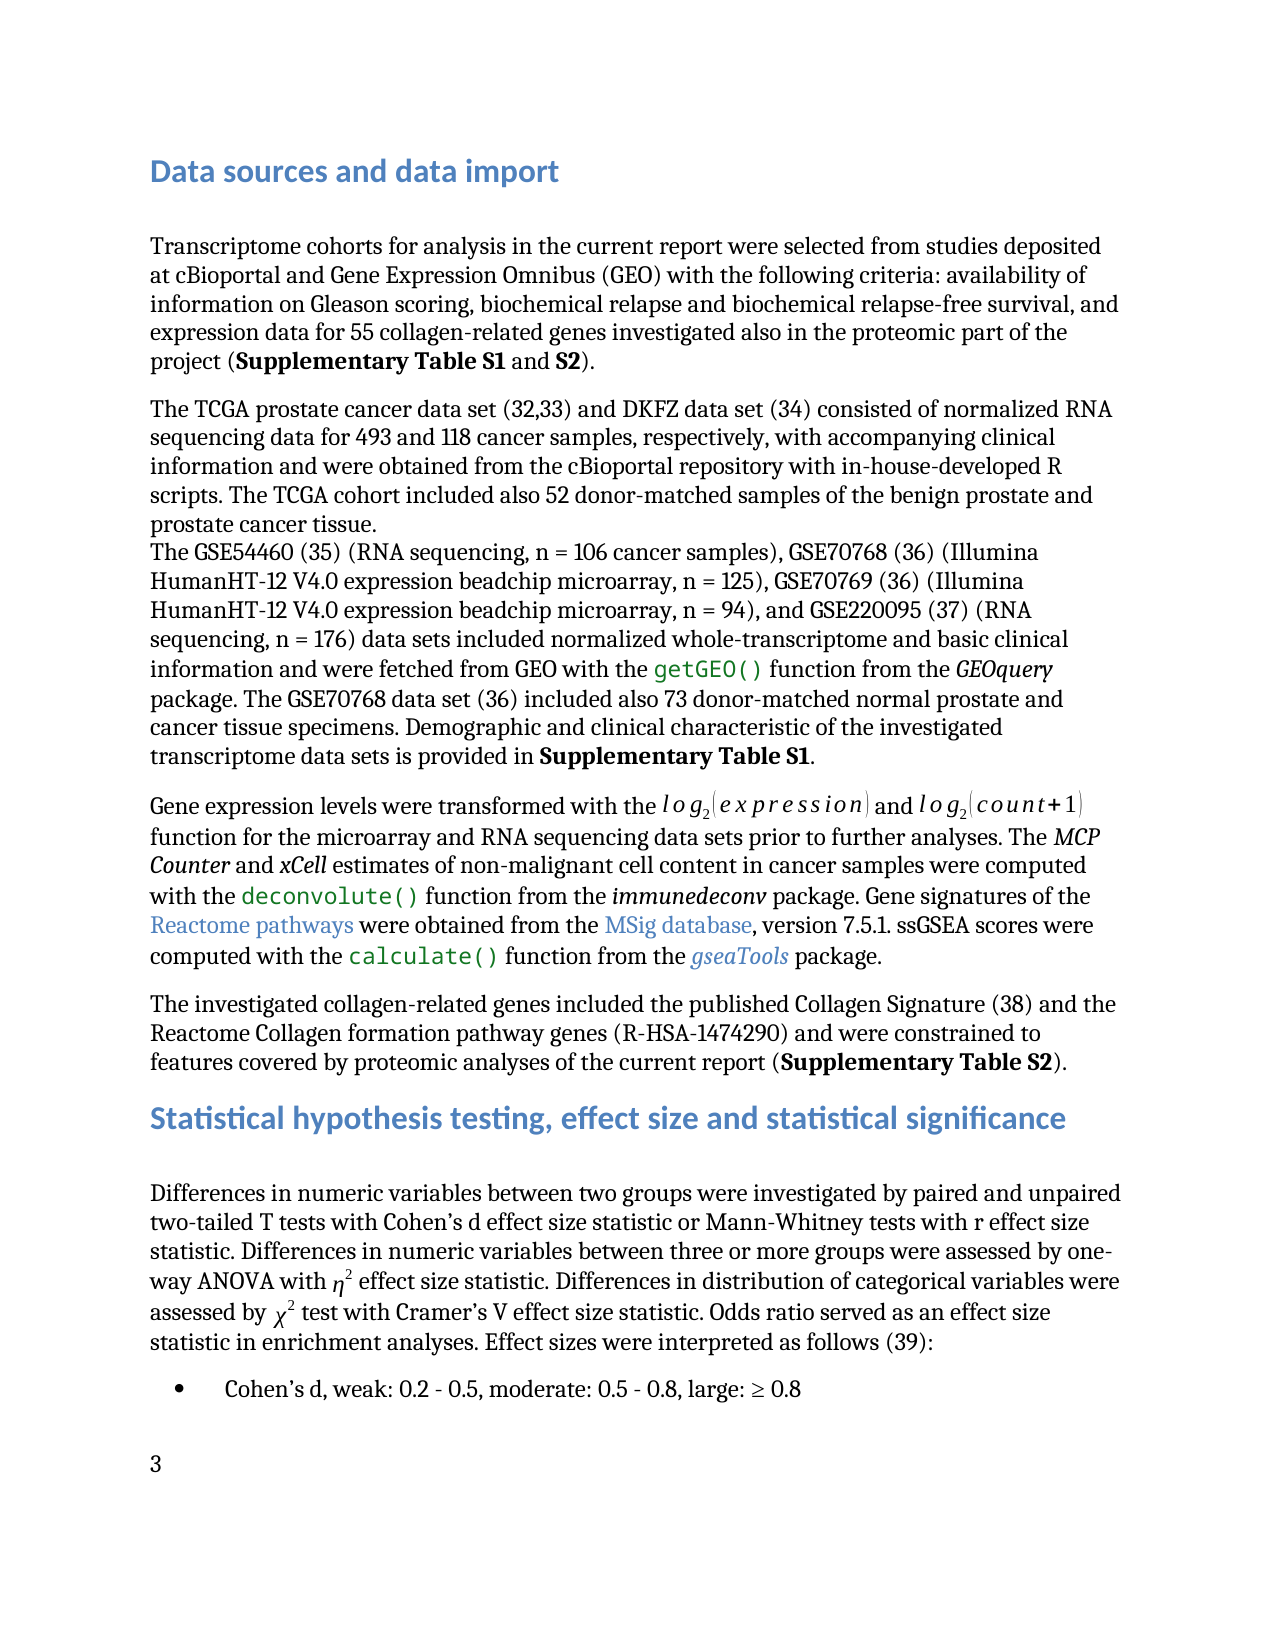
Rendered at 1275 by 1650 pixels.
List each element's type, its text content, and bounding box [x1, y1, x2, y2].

list Cohen’s d, weak: 0.2 - 0.5, moderate: 0.5 - 0.8, large: 0.8 [175, 1375, 1125, 1404]
text The TCGA prostate cancer data set (32,33) and DKFZ data set (34) consisted of normalized RNA sequencing data for 493 and 118 cancer samples, respectively, with accompanying clinical information and were obtained from the cBioportal repository with in-house-developed R scripts. The TCGA cohort included also 52 donor-matched samples of the benign prostate and prostate cancer tissue. The GSE54460 (35) (RNA sequencing, n = 106 cancer samples), GSE70768 (36) (Illumina HumanHT-12 V4.0 expression beadchip microarray, n = 125), GSE70769 (36) (Illumina HumanHT-12 V4.0 expression beadchip microarray, n = 94), and GSE220095 (37) (RNA sequencing, n = 176) data sets included normalized whole-transcriptome and basic clinical information and were fetched from GEO with the getGEO() function from the GEOquery package. The GSE70768 data set (36) included also 73 donor-matched normal prostate and cancer tissue specimens. Demographic and clinical characteristic of the investigated transcriptome data sets is provided in Supplementary Table S1. [150, 394, 1125, 771]
text Transcriptome cohorts for analysis in the current report were selected from studies deposited at cBioportal and Gene Expression Omnibus (GEO) with the following criteria: availability of information on Gleason scoring, biochemical relapse and biochemical relapse-free survival, and expression data for 55 collagen-related genes investigated also in the proteomic part of the project (Supplementary Table S1 and S2). [150, 232, 1125, 376]
subtitle Statistical hypothesis testing, effect size and statistical significance [150, 1097, 1125, 1138]
text Gene expression levels were transformed with the and function for the microarray and RNA sequencing data sets prior to further analyses. The MCP Counter and xCell estimates of non-malignant cell content in cancer samples were computed with the deconvolute() function from the immunedeconv package. Gene signatures of the Reactome pathways were obtained from the MSig database, version 7.5.1. ssGSEA scores were computed with the calculate() function from the gseaTools package. [150, 789, 1125, 971]
text The investigated collagen-related genes included the published Collagen Signature (38) and the Reactome Collagen formation pathway genes (R-HSA-1474290) and were constrained to features covered by proteomic analyses of the current report (Supplementary Table S2). [150, 990, 1125, 1076]
subtitle Data sources and data import [150, 150, 1125, 191]
text Differences in numeric variables between two groups were investigated by paired and unpaired two-tailed T tests with Cohen’s d effect size statistic or Mann-Whitney tests with r effect size statistic. Differences in numeric variables between three or more groups were assessed by one-way ANOVA with effect size statistic. Differences in distribution of categorical variables were assessed by test with Cramer’s V effect size statistic. Odds ratio served as an effect size statistic in enrichment analyses. Effect sizes were interpreted as follows (39): [150, 1179, 1125, 1357]
